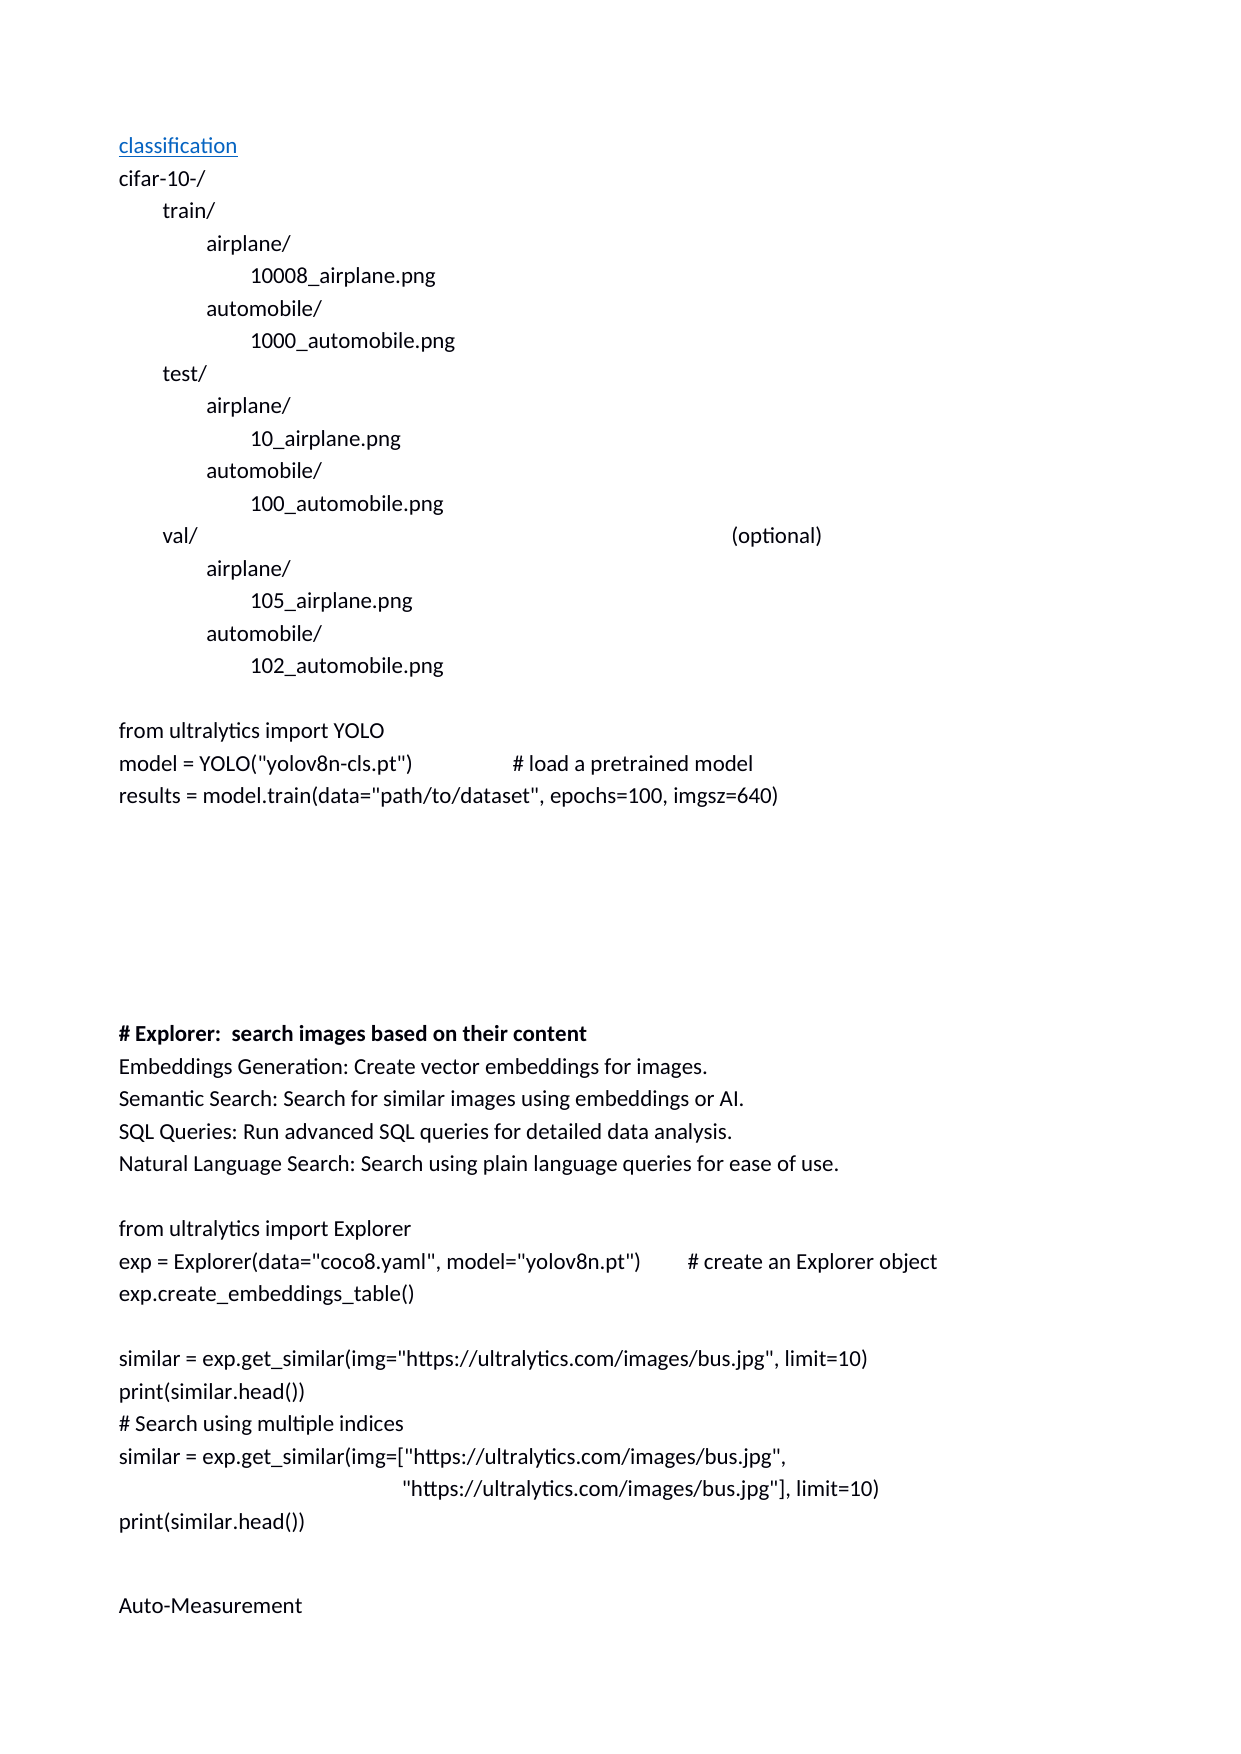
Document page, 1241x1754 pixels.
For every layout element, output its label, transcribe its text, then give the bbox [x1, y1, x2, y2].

text exp = Explorer(data="coco8.yaml", model="yolov8n.pt") # create an Explorer object [118, 1245, 1122, 1277]
text results = model.train(data="path/to/dataset", epochs=100, imgsz=640) [118, 779, 1122, 812]
text 100_automobile.png [206, 487, 1122, 519]
text val/ (optional) [118, 519, 1122, 552]
text exp.create_embeddings_table() [118, 1277, 1122, 1310]
text SQL Queries: Run advanced SQL queries for detailed data analysis. [118, 1115, 1122, 1147]
text Semantic Search: Search for similar images using embeddings or AI. [118, 1082, 1122, 1115]
text 10008_airplane.png [206, 259, 1122, 292]
text 105_airplane.png [206, 584, 1122, 617]
text print(similar.head()) [118, 1505, 1122, 1537]
text Natural Language Search: Search using plain language queries for ease of use. [118, 1147, 1122, 1180]
text # Search using multiple indices [118, 1407, 1122, 1440]
text 102_automobile.png [206, 649, 1122, 682]
text from ultralytics import YOLO [118, 714, 1122, 747]
text airplane/ [162, 552, 1122, 584]
text print(similar.head()) [118, 1375, 1122, 1407]
text airplane/ [162, 227, 1122, 259]
text # Explorer: search images based on their content [118, 1017, 1122, 1050]
text airplane/ [162, 389, 1122, 422]
text 1000_automobile.png [206, 324, 1122, 357]
text model = YOLO("yolov8n-cls.pt") # load a pretrained model [118, 747, 1122, 779]
text cifar-10-/ [118, 162, 1122, 194]
text test/ [118, 357, 1122, 389]
text Embeddings Generation: Create vector embeddings for images. [118, 1050, 1122, 1082]
text 10_airplane.png [206, 422, 1122, 454]
text Auto-Measurement [118, 1589, 1122, 1621]
text similar = exp.get_similar(img="https://ultralytics.com/images/bus.jpg", limit=10) [118, 1342, 1122, 1375]
text automobile/ [162, 292, 1122, 324]
text automobile/ [162, 617, 1122, 649]
text "https://ultralytics.com/images/bus.jpg"], limit=10) [381, 1472, 1122, 1505]
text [118, 129, 1122, 162]
text similar = exp.get_similar(img=["https://ultralytics.com/images/bus.jpg", [118, 1440, 1122, 1472]
text from ultralytics import Explorer [118, 1212, 1122, 1245]
text train/ [118, 194, 1122, 227]
text automobile/ [162, 454, 1122, 487]
